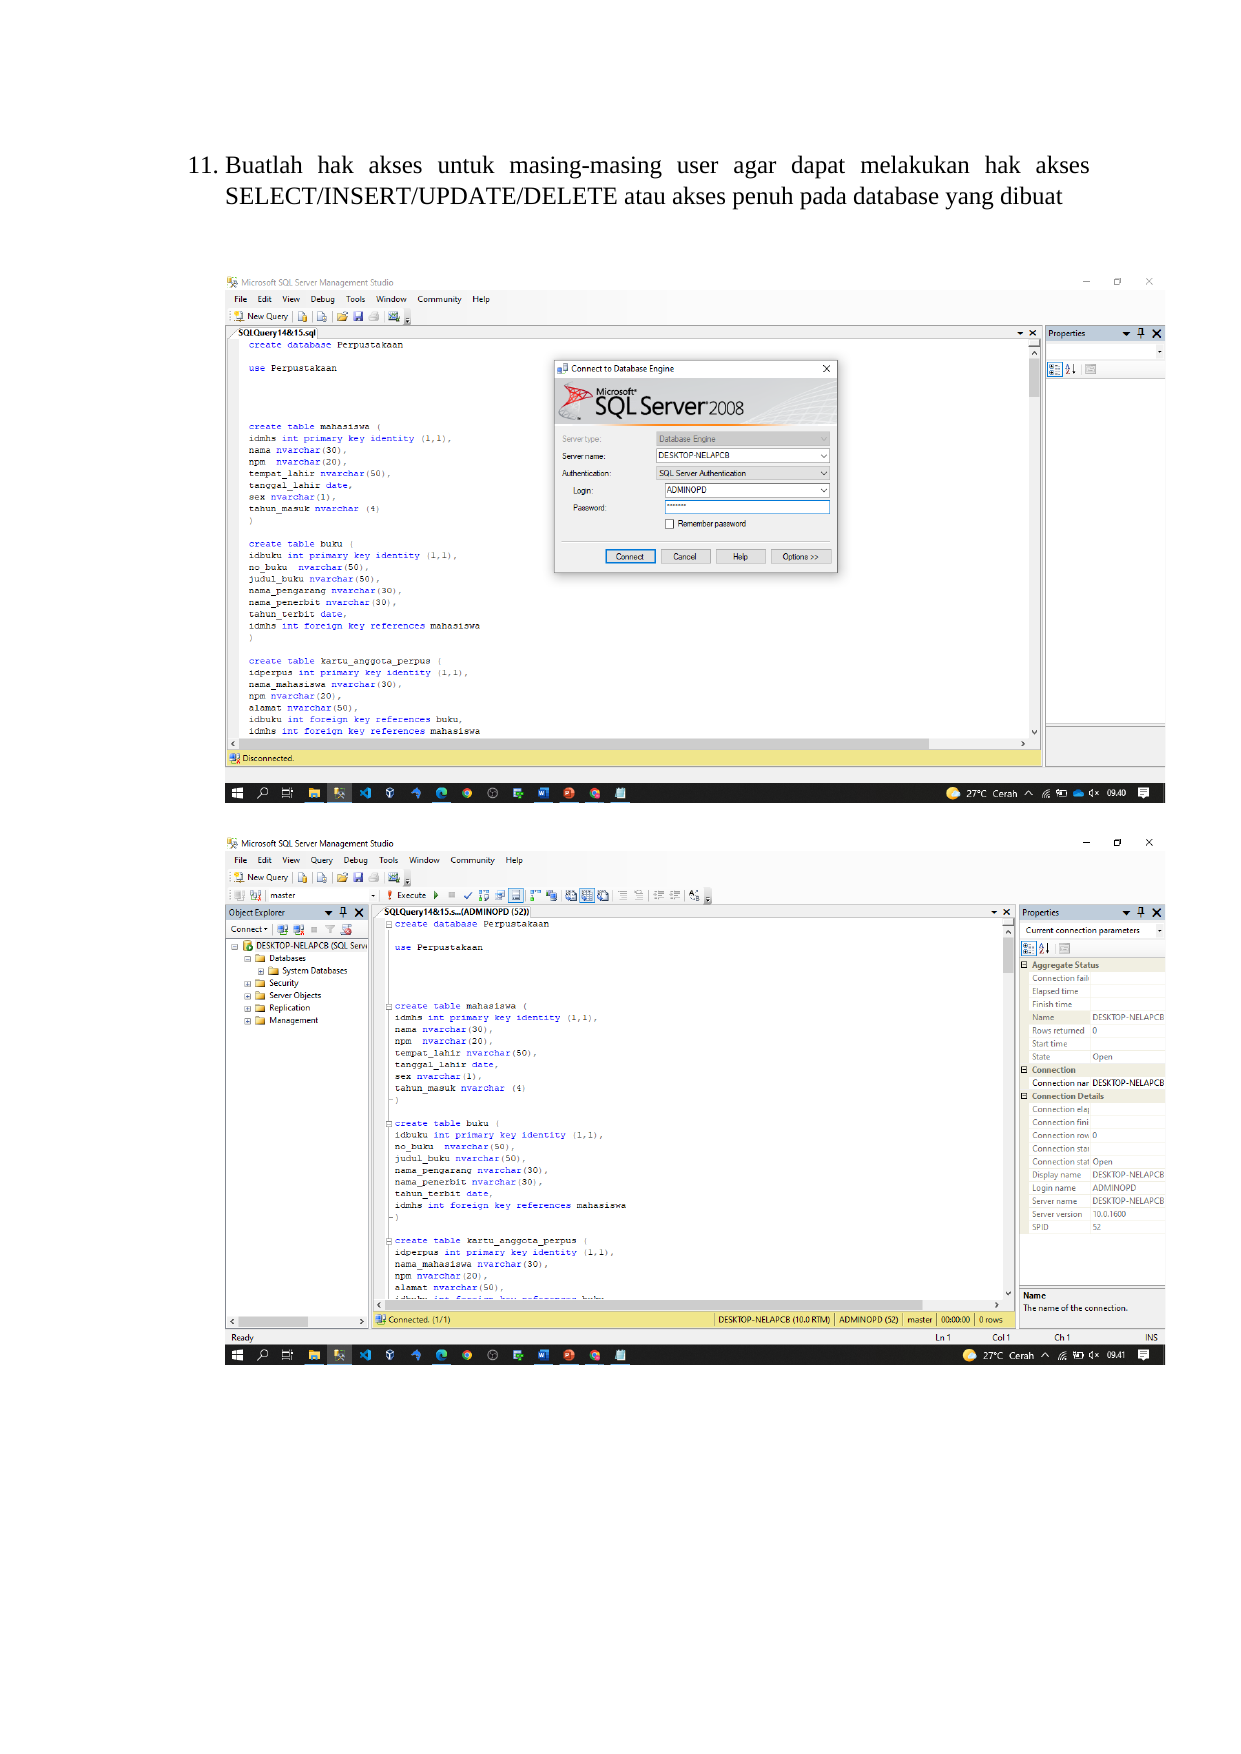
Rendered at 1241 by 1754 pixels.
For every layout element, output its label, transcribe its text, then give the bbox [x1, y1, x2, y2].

picture [225, 274, 1166, 803]
picture [225, 836, 1166, 1365]
list Buatlah hak akses untuk masing-masing user agar dapat melakukan hak akses SELECT/INSERT/UPDATE/DELETE atau akses penuh pada database yang dibuat [187, 150, 1090, 210]
